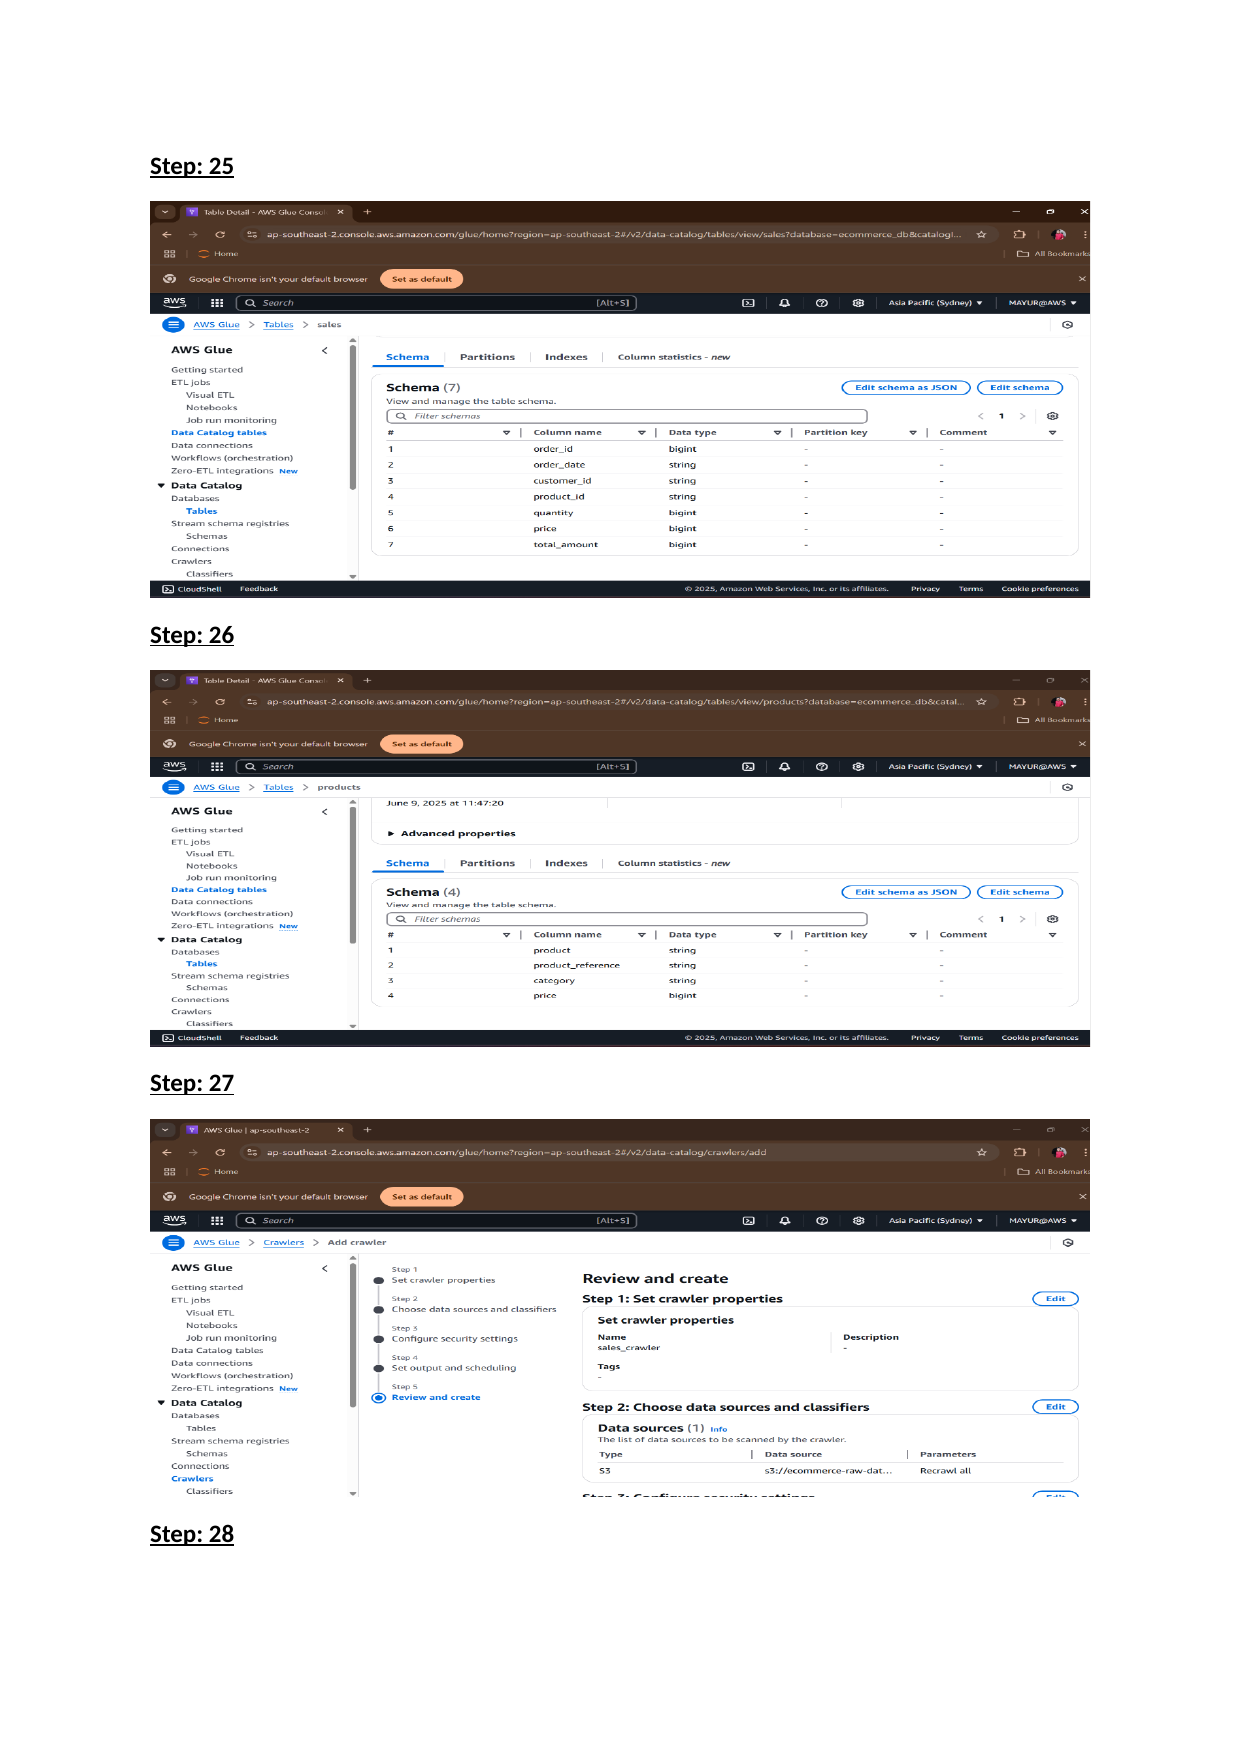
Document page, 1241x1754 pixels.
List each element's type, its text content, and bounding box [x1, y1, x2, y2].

picture [150, 201, 1091, 598]
text Step: 27 [150, 1067, 1090, 1098]
text Step: 28 [150, 1518, 1090, 1549]
picture [150, 1119, 1090, 1497]
text Step: 26 [150, 619, 1090, 649]
picture [150, 670, 1091, 1047]
text Step: 25 [150, 150, 1090, 181]
